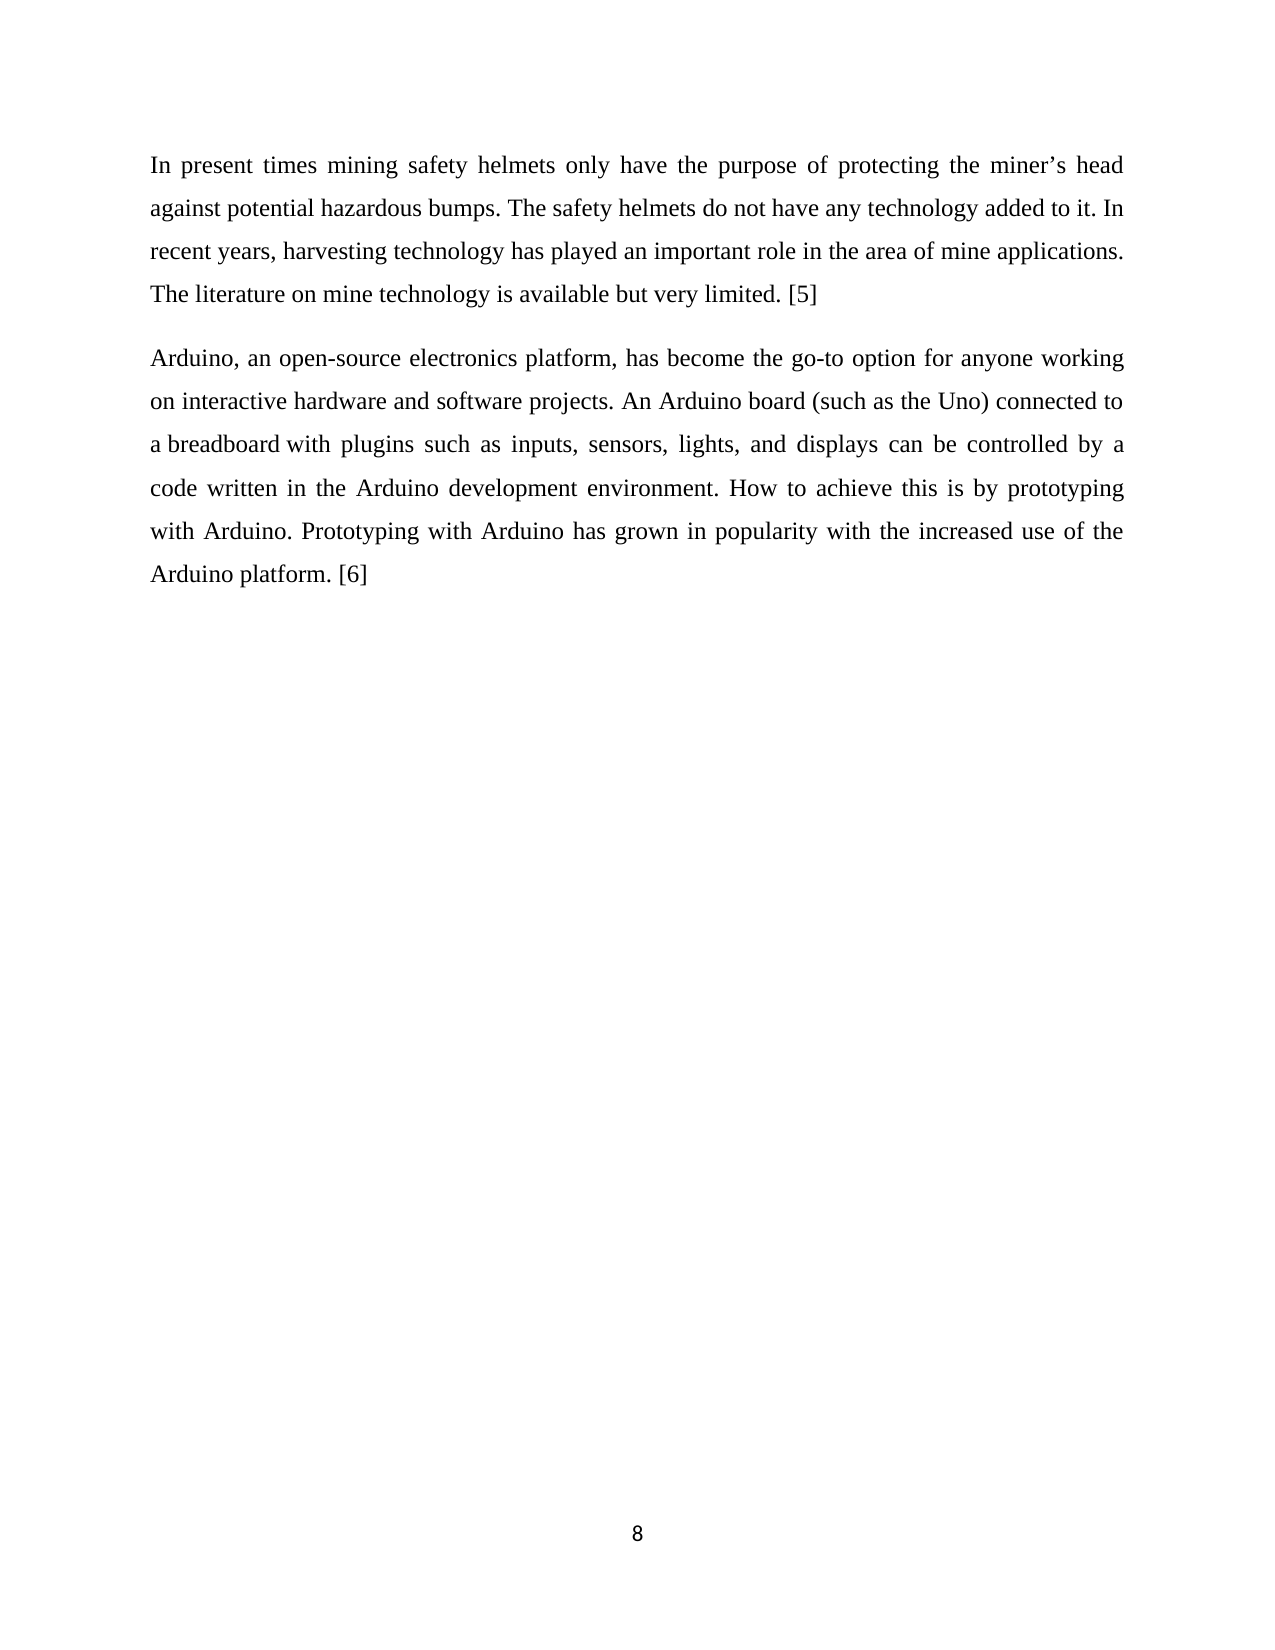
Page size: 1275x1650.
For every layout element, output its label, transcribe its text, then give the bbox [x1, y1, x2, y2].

text In present times mining safety helmets only have the purpose of protecting the miner’s head against potential hazardous bumps. The safety helmets do not have any technology added to it. In recent years, harvesting technology has played an important role in the area of mine applications. The literature on mine technology is available but very limited. [5] [150, 150, 1125, 308]
text Arduino, an open-source electronics platform, has become the go-to option for anyone working on interactive hardware and software projects. An Arduino board (such as the Uno) connected to a breadboard with plugins such as inputs, sensors, lights, and displays can be controlled by a code written in the Arduino development environment. How to achieve this is by prototyping with Arduino. Prototyping with Arduino has grown in popularity with the increased use of the Arduino platform. [6] [150, 343, 1125, 588]
